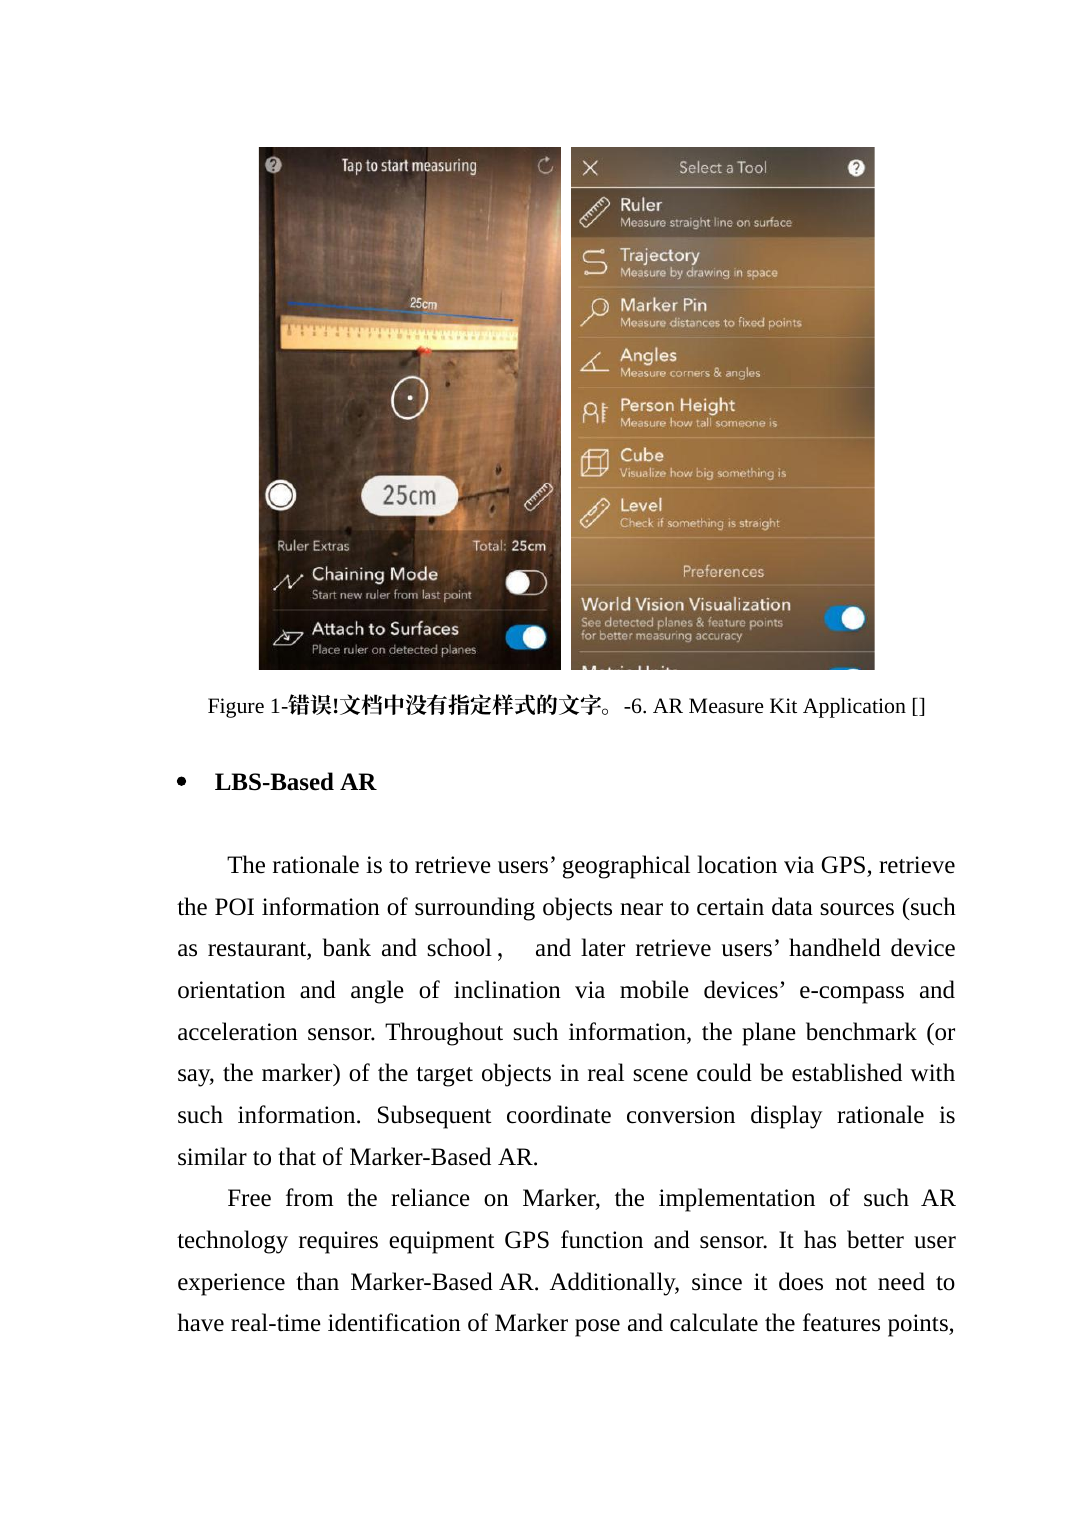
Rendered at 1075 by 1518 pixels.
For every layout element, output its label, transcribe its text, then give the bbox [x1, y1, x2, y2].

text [177, 1173, 956, 1340]
text The rationale is to retrieve users’ geographical location via GPS, retrieve the POI information of surrounding objects near to certain data sources (such as restaurant, bank and school， and later retrieve users’ handheld device orientation and angle of inclination via mobile devices’ e-compass and acceleration sensor. Throughout such information, the plane benchmark (or say, the marker) of the target objects in real scene could be established with such information. Subsequent coordinate conversion display rationale is similar to that of Marker-Based AR. [177, 840, 956, 1173]
list LBS-Based AR [177, 757, 956, 798]
picture [571, 147, 875, 670]
picture [258, 147, 561, 670]
